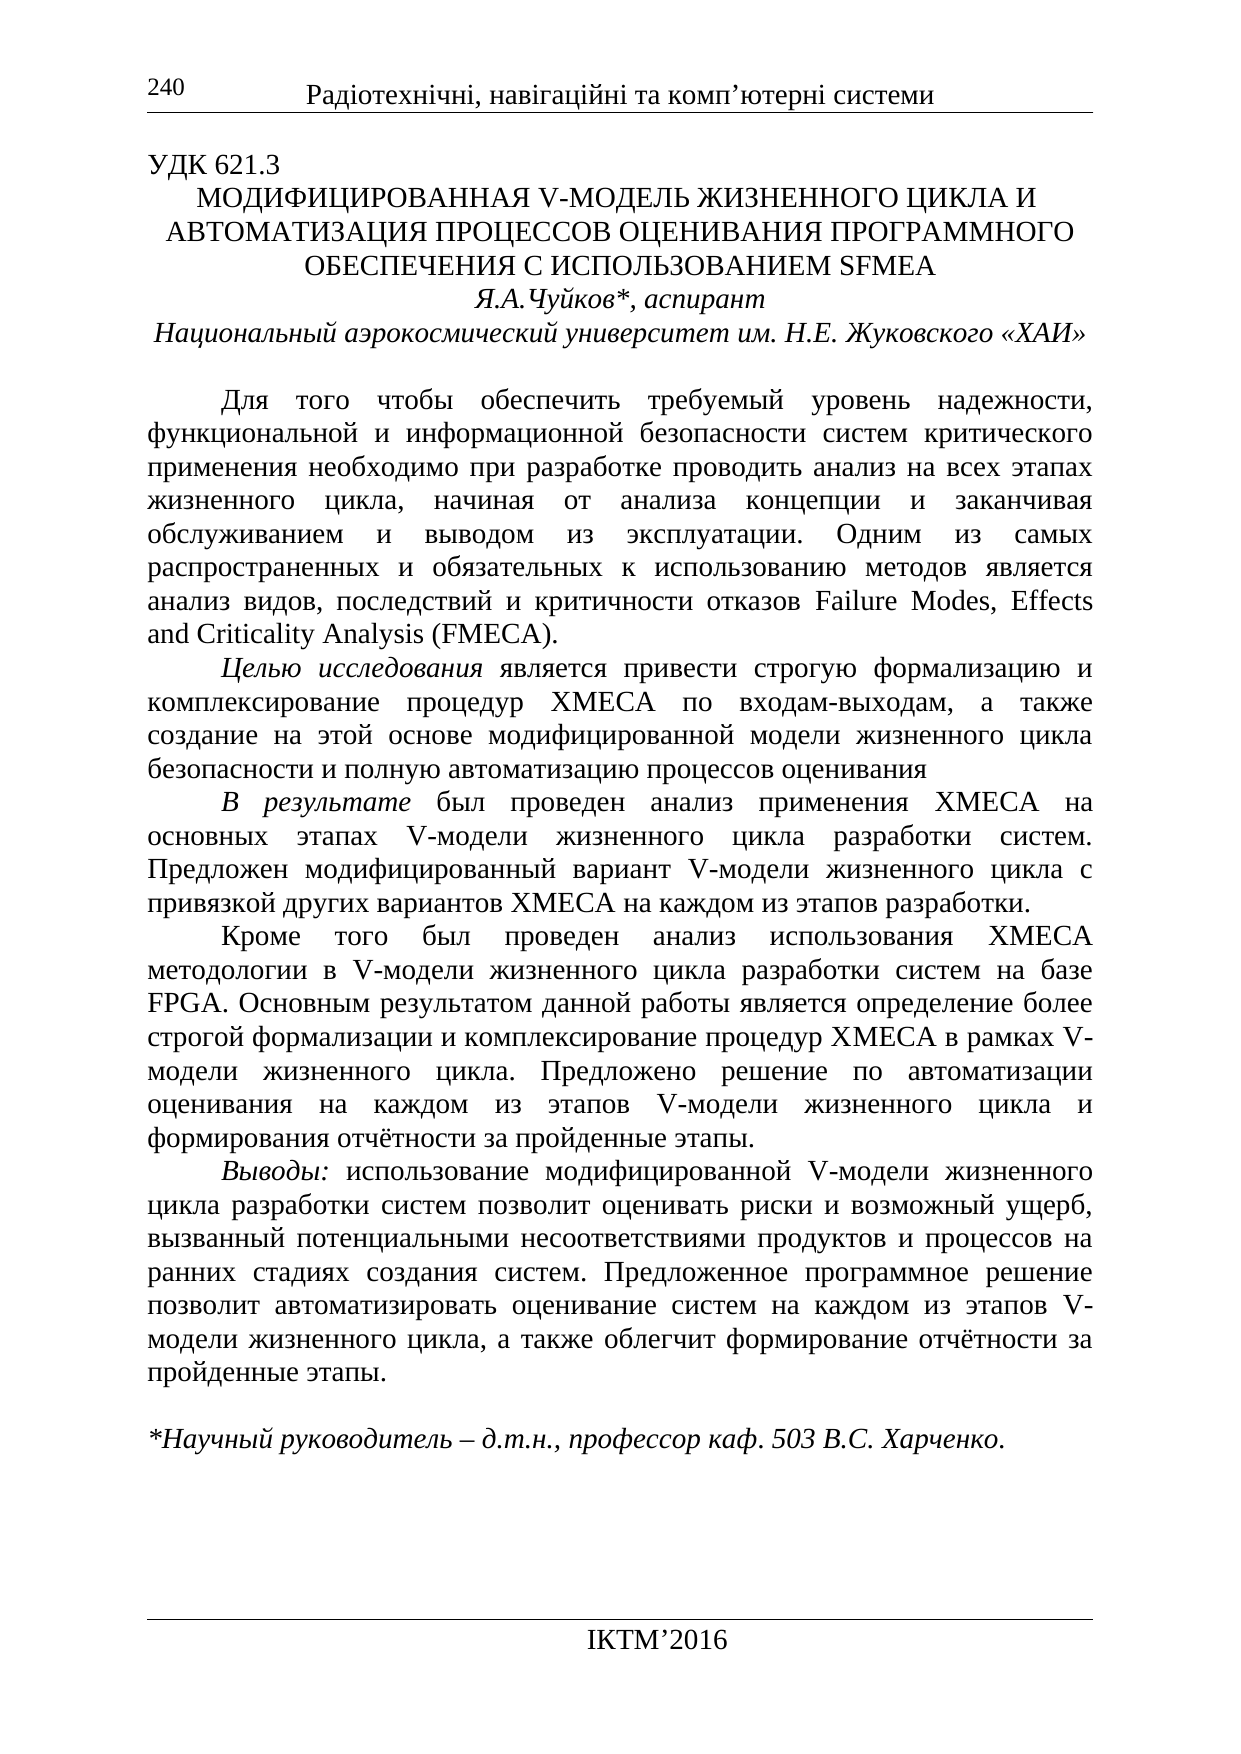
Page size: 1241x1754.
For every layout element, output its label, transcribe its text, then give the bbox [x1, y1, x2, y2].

text *Научный руководитель – д.т.н., профессор каф. 503 В.С. Харченко. [147, 1422, 1093, 1455]
text Я.А.Чуйков*, аспирант [147, 281, 1093, 315]
text Для того чтобы обеспечить требуемый уровень надежности, функциональной и информационной безопасности систем критического применения необходимо при разработке проводить анализ на всех этапах жизненного цикла, начиная от анализа концепции и заканчивая обслуживанием и выводом из эксплуатации. Одним из самых распространенных и обязательных к использованию методов является анализ видов, последствий и критичности отказов Failure Modes, Effects and Criticality Analysis (FMECA). [147, 382, 1093, 650]
text Целью исследования является привести строгую формализацию и комплексирование процедур ХMECA по входам-выходам, а также создание на этой основе модифицированной модели жизненного цикла безопасности и полную автоматизацию процессов оценивания [147, 650, 1093, 784]
text Национальный аэрокосмический университет им. Н.Е. Жуковского «ХАИ» [147, 315, 1093, 348]
text В результате был проведен анализ применения XMECA на основных этапах V-модели жизненного цикла разработки систем. Предложен модифицированный вариант V-модели жизненного цикла с привязкой других вариантов XMECA на каждом из этапов разработки. [147, 784, 1093, 918]
text УДК 621.3 [147, 147, 1093, 181]
text Кроме того был проведен анализ использования XMECA методологии в V-модели жизненного цикла разработки систем на базе FPGA. Основным результатом данной работы является определение более строгой формализации и комплексирование процедур ХMECA в рамках V-модели жизненного цикла. Предложено решение по автоматизации оценивания на каждом из этапов V-модели жизненного цикла и формирования отчётности за пройденные этапы. [147, 918, 1093, 1153]
text МОДИФИЦИРОВАННАЯ V-МОДЕЛЬ ЖИЗНЕННОГО ЦИКЛА И АВТОМАТИЗАЦИЯ ПРОЦЕССОВ ОЦЕНИВАНИЯ ПРОГРАММНОГО ОБЕСПЕЧЕНИЯ С ИСПОЛЬЗОВАНИЕМ SFMEA [147, 181, 304, 281]
text Выводы: использование модифицированной V-модели жизненного цикла разработки систем позволит оценивать риски и возможный ущерб, вызванный потенциальными несоответствиями продуктов и процессов на ранних стадиях создания систем. Предложенное программное решение позволит автоматизировать оценивание систем на каждом из этапов V-модели жизненного цикла, а также облегчит формирование отчётности за пройденные этапы. [147, 1153, 1093, 1388]
text МОДИФИЦИРОВАННАЯ V-МОДЕЛЬ ЖИЗНЕННОГО ЦИКЛА И АВТОМАТИЗАЦИЯ ПРОЦЕССОВ ОЦЕНИВАНИЯ ПРОГРАММНОГО ОБЕСПЕЧЕНИЯ С ИСПОЛЬЗОВАНИЕМ SFMEA [936, 181, 1093, 281]
